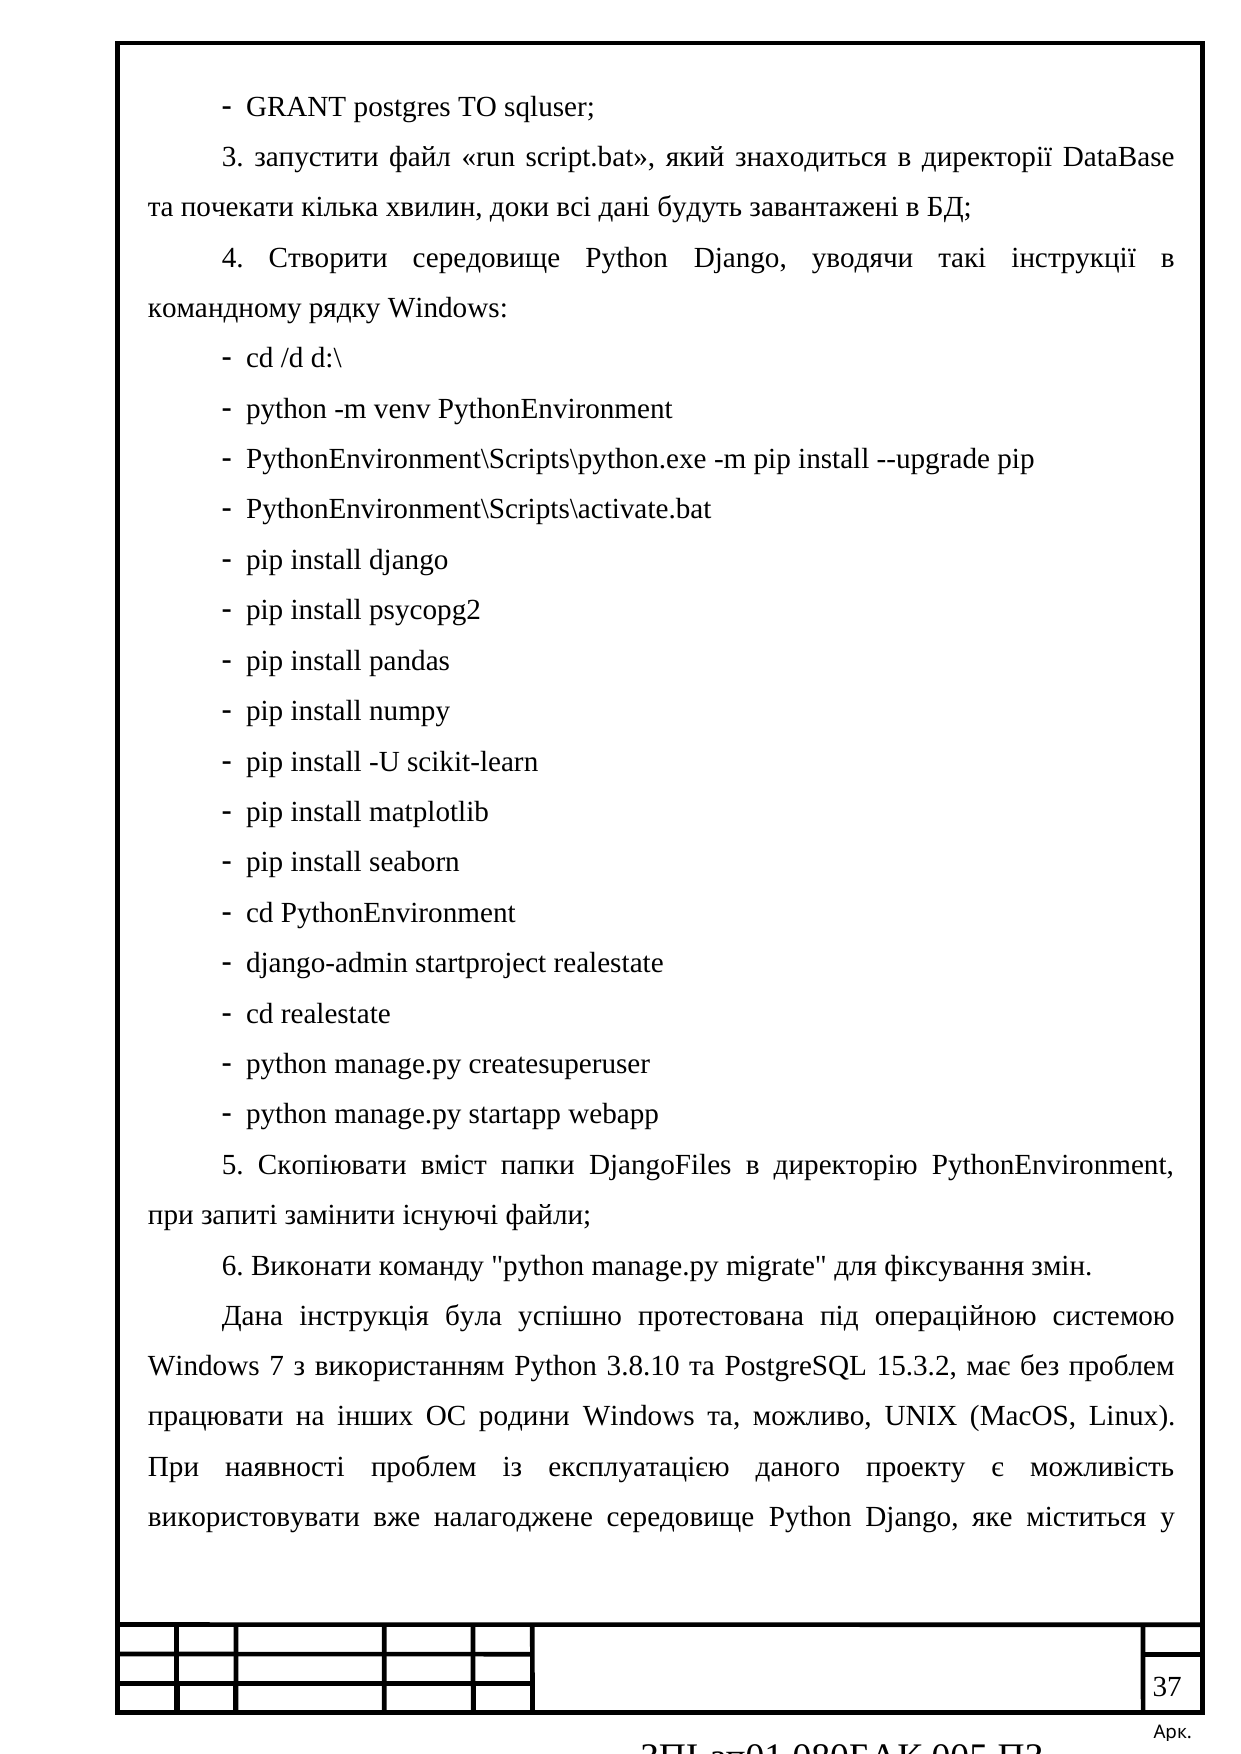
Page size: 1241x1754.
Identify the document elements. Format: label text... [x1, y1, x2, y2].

text pip install django [148, 542, 1175, 576]
text pip install seaborn [148, 844, 1175, 878]
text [148, 1298, 1175, 1533]
text PythonEnvironment\Scripts\activate.bat [148, 492, 1175, 525]
text 3. запустити файл «run script.bat», який знаходиться в директорії DataBase та почекати кілька хвилин, доки всі дані будуть завантажені в БД; [148, 139, 1175, 223]
text cd realestate [148, 996, 1175, 1029]
text 6. Виконати команду "python manage.py migrate" для фіксування змін. [148, 1248, 1175, 1281]
text pip install psycopg2 [148, 592, 1175, 626]
text cd /d d:\ [148, 340, 1175, 374]
text cd PythonEnvironment [148, 895, 1175, 928]
text pip install numpy [148, 693, 1175, 727]
text python manage.py createsuperuser [148, 1046, 1175, 1080]
text 4. Створити середовище Python Django, уводячи такі інструкції в командному рядку Windows: [148, 240, 1175, 323]
text pip install -U scikit-learn [148, 744, 1175, 777]
text django-admin startproject realestate [148, 945, 1175, 979]
text python -m venv PythonEnvironment [148, 391, 1175, 424]
text python manage.py startapp webapp [148, 1097, 1175, 1130]
text pip install pandas [148, 643, 1175, 676]
text PythonEnvironment\Scripts\python.exe -m pip install --upgrade pip [148, 441, 1175, 475]
text pip install matplotlib [148, 794, 1175, 828]
text GRANT postgres TO sqluser; [148, 89, 1175, 122]
text 5. Скопіювати вміст папки DjangoFiles в директорію PythonEnvironment, при запиті замінити існуючі файли; [148, 1147, 1175, 1231]
